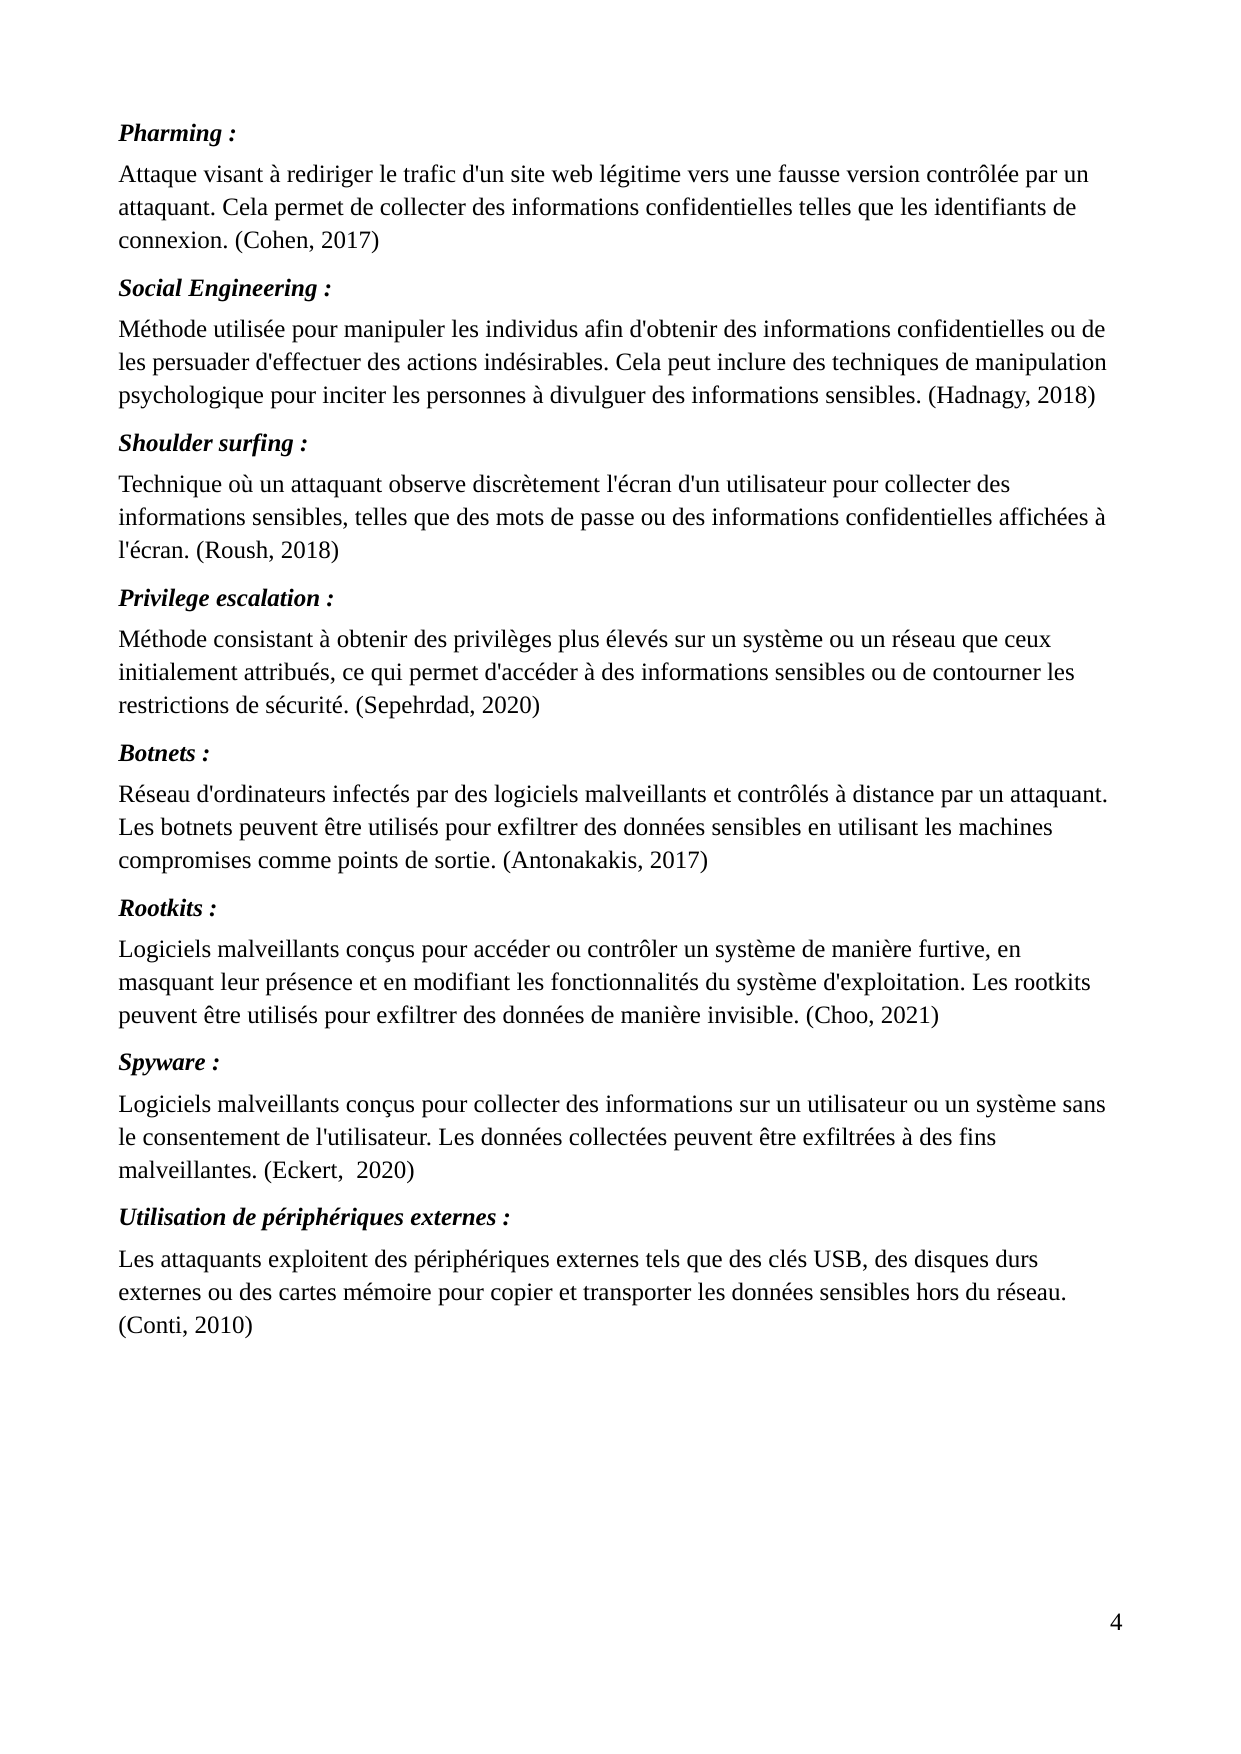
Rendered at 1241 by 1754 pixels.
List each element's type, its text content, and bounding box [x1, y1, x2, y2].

text Logiciels malveillants conçus pour collecter des informations sur un utilisateur ou un système sans le consentement de l'utilisateur. Les données collectées peuvent être exfiltrées à des fins malveillantes. (Eckert, 2020) [118, 1089, 1122, 1183]
subtitle Shoulder surfing : [118, 428, 1122, 457]
text Les attaquants exploitent des périphériques externes tels que des clés USB, des disques durs externes ou des cartes mémoire pour copier et transporter les données sensibles hors du réseau. (Conti, 2010) [118, 1244, 1122, 1338]
subtitle Spyware : [118, 1047, 1122, 1076]
text Méthode consistant à obtenir des privilèges plus élevés sur un système ou un réseau que ceux initialement attribués, ce qui permet d'accéder à des informations sensibles ou de contourner les restrictions de sécurité. (Sepehrdad, 2020) [118, 624, 1122, 719]
subtitle Rootkits : [118, 893, 1122, 921]
subtitle Utilisation de périphériques externes : [118, 1202, 1122, 1231]
text Attaque visant à rediriger le trafic d'un site web légitime vers une fausse version contrôlée par un attaquant. Cela permet de collecter des informations confidentielles telles que les identifiants de connexion. (Cohen, 2017) [118, 159, 1122, 254]
text Technique où un attaquant observe discrètement l'écran d'un utilisateur pour collecter des informations sensibles, telles que des mots de passe ou des informations confidentielles affichées à l'écran. (Roush, 2018) [118, 469, 1122, 564]
subtitle Privilege escalation : [118, 583, 1122, 612]
text Réseau d'ordinateurs infectés par des logiciels malveillants et contrôlés à distance par un attaquant. Les botnets peuvent être utilisés pour exfiltrer des données sensibles en utilisant les machines compromises comme points de sortie. (Antonakakis, 2017) [118, 779, 1122, 874]
subtitle Social Engineering : [118, 273, 1122, 302]
subtitle Botnets : [118, 738, 1122, 766]
subtitle Pharming : [118, 118, 1122, 147]
text Méthode utilisée pour manipuler les individus afin d'obtenir des informations confidentielles ou de les persuader d'effectuer des actions indésirables. Cela peut inclure des techniques de manipulation psychologique pour inciter les personnes à divulguer des informations sensibles. (Hadnagy, 2018) [118, 314, 1122, 409]
text Logiciels malveillants conçus pour accéder ou contrôler un système de manière furtive, en masquant leur présence et en modifiant les fonctionnalités du système d'exploitation. Les rootkits peuvent être utilisés pour exfiltrer des données de manière invisible. (Choo, 2021) [118, 934, 1122, 1029]
